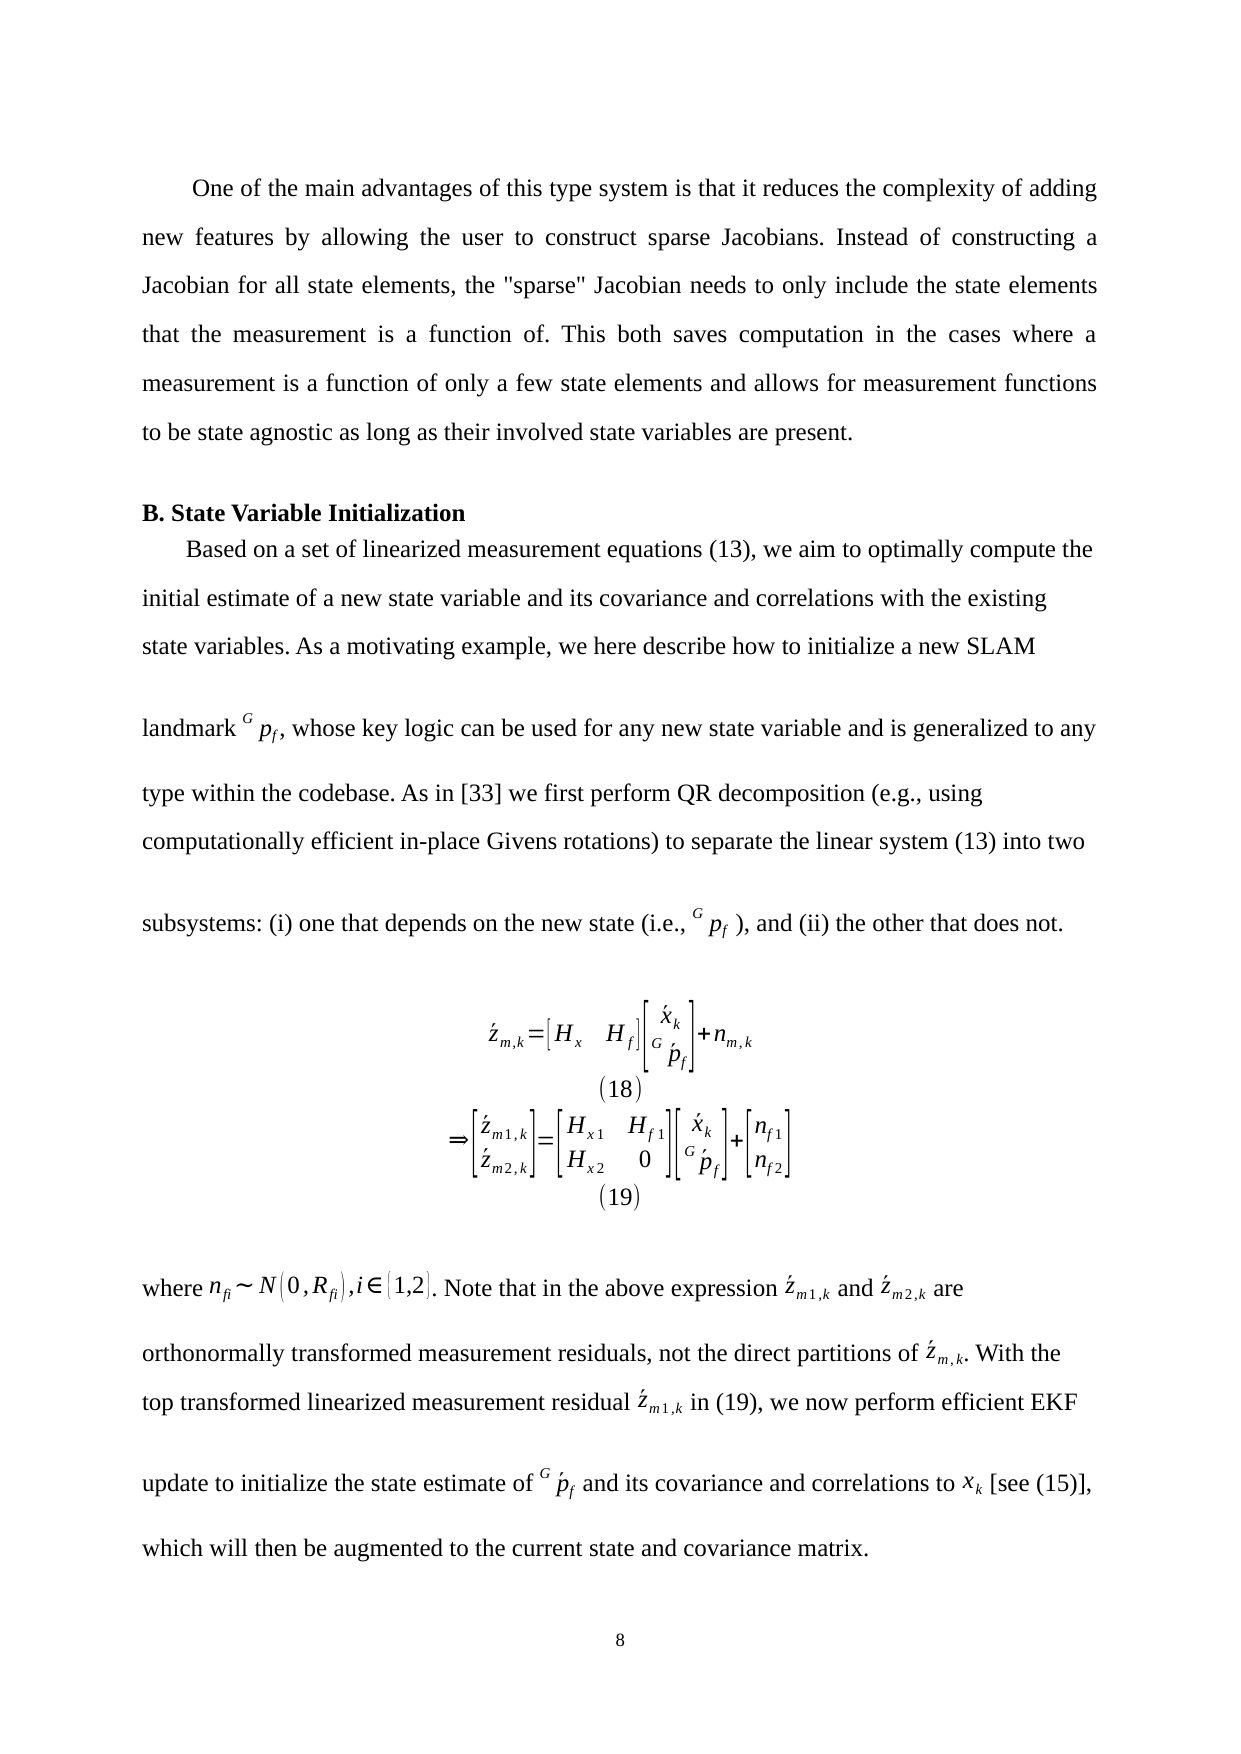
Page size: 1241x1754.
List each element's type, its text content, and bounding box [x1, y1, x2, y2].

text Based on a set of linearized measurement equations (13), we aim to optimally compute the initial estimate of a new state variable and its covariance and correlations with the existing state variables. As a motivating example, we here describe how to initialize a new SLAM landmark , whose key logic can be used for any new state variable and is generalized to any type within the codebase. As in [33] we first perform QR decomposition (e.g., using computationally efficient in-place Givens rotations) to separate the linear system (13) into two subsystems: (i) one that depends on the new state (i.e., ), and (ii) the other that does not. [142, 532, 1098, 954]
text B. State Variable Initialization [142, 496, 1098, 528]
text One of the main advantages of this type system is that it reduces the complexity of adding new features by allowing the user to construct sparse Jacobians. Instead of constructing a Jacobian for all state elements, the "sparse" Jacobian needs to only include the state elements that the measurement is a function of. This both saves computation in the cases where a measurement is a function of only a few state elements and allows for measurement functions to be state agnostic as long as their involved state variables are present. [142, 171, 1098, 447]
text where . Note that in the above expression and are orthonormally transformed measurement residuals, not the direct partitions of . With the top transformed linearized measurement residual in (19), we now perform efficient EKF update to initialize the state estimate of and its covariance and correlations to [see (15)], which will then be augmented to the current state and covariance matrix. [142, 1255, 1098, 1564]
